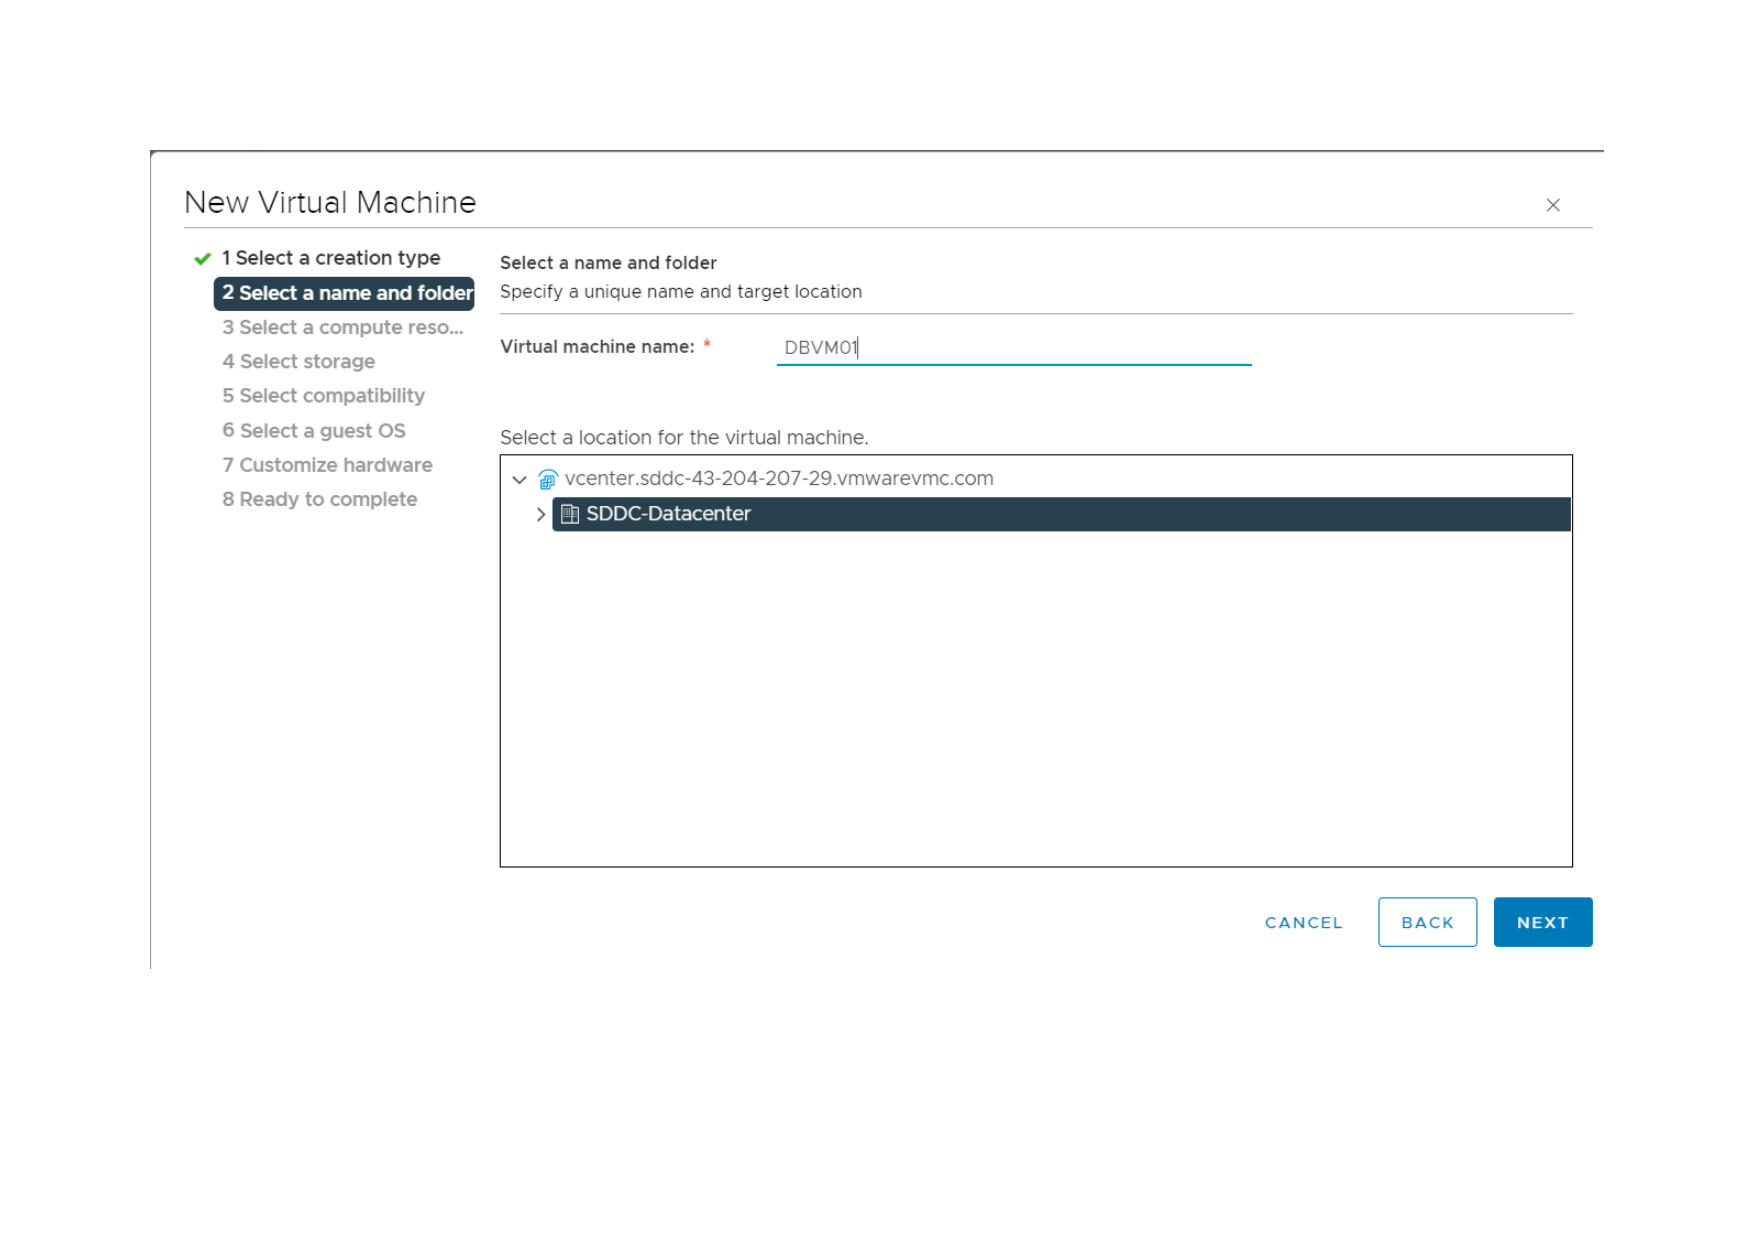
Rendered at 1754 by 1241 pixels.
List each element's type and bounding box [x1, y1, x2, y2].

picture [150, 150, 1604, 969]
